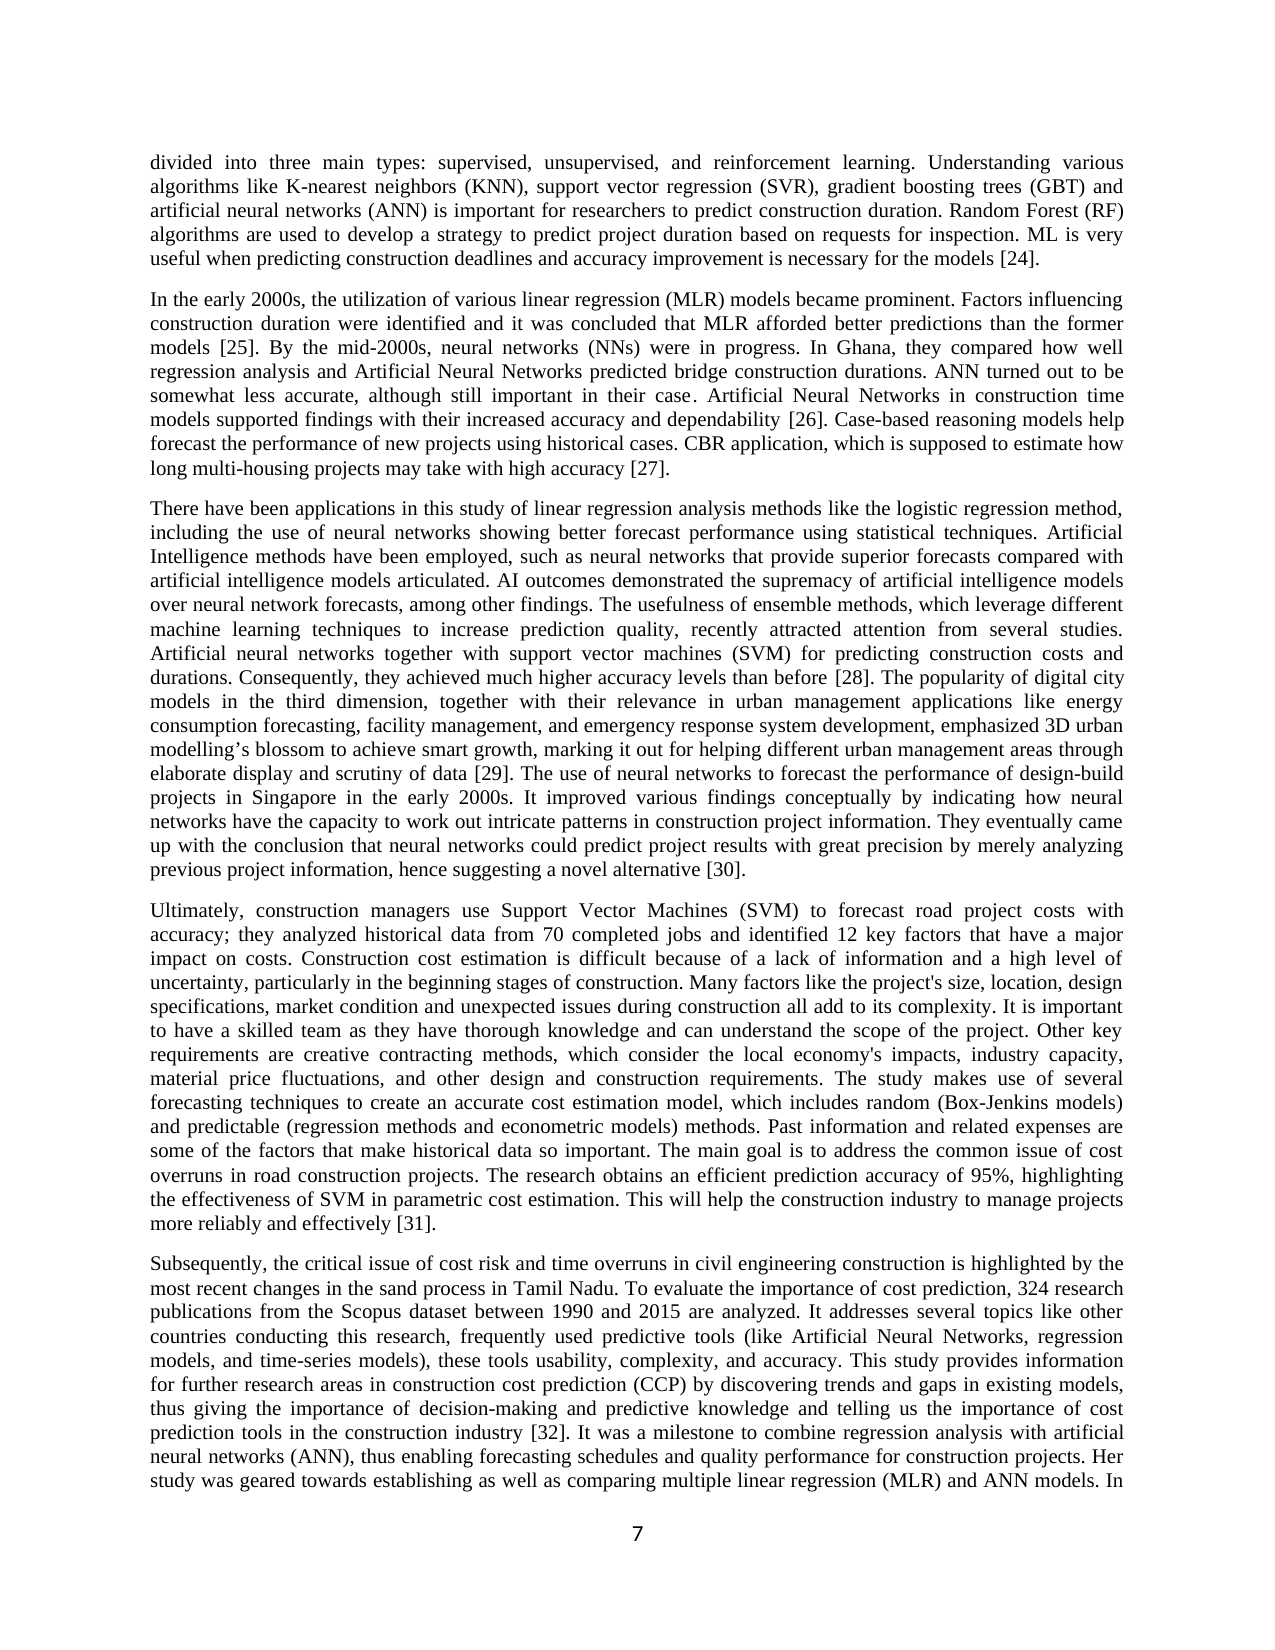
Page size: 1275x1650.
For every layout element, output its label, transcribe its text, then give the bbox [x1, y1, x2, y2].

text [150, 1251, 1125, 1492]
text Ultimately, construction managers use Support Vector Machines (SVM) to forecast road project costs with accuracy; they analyzed historical data from 70 completed jobs and identified 12 key factors that have a major impact on costs. Construction cost estimation is difficult because of a lack of information and a high level of uncertainty, particularly in the beginning stages of construction. Many factors like the project's size, location, design specifications, market condition and unexpected issues during construction all add to its complexity. It is important to have a skilled team as they have thorough knowledge and can understand the scope of the project. Other key requirements are creative contracting methods, which consider the local economy's impacts, industry capacity, material price fluctuations, and other design and construction requirements. The study makes use of several forecasting techniques to create an accurate cost estimation model, which includes random (Box-Jenkins models) and predictable (regression methods and econometric models) methods. Past information and related expenses are some of the factors that make historical data so important. The main goal is to address the common issue of cost overruns in road construction projects. The research obtains an efficient prediction accuracy of 95%, highlighting the effectiveness of SVM in parametric cost estimation. This will help the construction industry to manage projects more reliably and effectively . [150, 898, 1125, 1235]
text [150, 150, 1125, 270]
text In the early 2000s, the utilization of various linear regression (MLR) models became prominent. Factors influencing construction duration were identified and it was concluded that MLR afforded better predictions than the former models . By the mid-2000s, neural networks (NNs) were in progress. In Ghana, they compared how well regression analysis and Artificial Neural Networks predicted bridge construction durations. ANN turned out to be somewhat less accurate, although still important in their case​​. Artificial Neural Networks in construction time models supported findings with their increased accuracy and dependability . Case-based reasoning models help forecast the performance of new projects using historical cases. CBR application, which is supposed to estimate how long multi-housing projects may take with high accuracy . [150, 287, 1125, 479]
text There have been applications in this study of linear regression analysis methods like the logistic regression method, including the use of neural networks showing better forecast performance using statistical techniques. Artificial Intelligence methods have been employed, such as neural networks that provide superior forecasts compared with artificial intelligence models articulated. AI outcomes demonstrated the supremacy of artificial intelligence models over neural network forecasts, among other findings. The usefulness of ensemble methods, which leverage different machine learning techniques to increase prediction quality, recently attracted attention from several studies. Artificial neural networks together with support vector machines (SVM) for predicting construction costs and durations. Consequently, they achieved much higher accuracy levels than before . The popularity of digital city models in the third dimension, together with their relevance in urban management applications like energy consumption forecasting, facility management, and emergency response system development, emphasized 3D urban modelling’s blossom to achieve smart growth, marking it out for helping different urban management areas through elaborate display and scrutiny of data . The use of neural networks to forecast the performance of design-build projects in Singapore in the early 2000s. It improved various findings conceptually by indicating how neural networks have the capacity to work out intricate patterns in construction project information. They eventually came up with the conclusion that neural networks could predict project results with great precision by merely analyzing previous project information, hence suggesting a novel alternative . [150, 496, 1125, 881]
